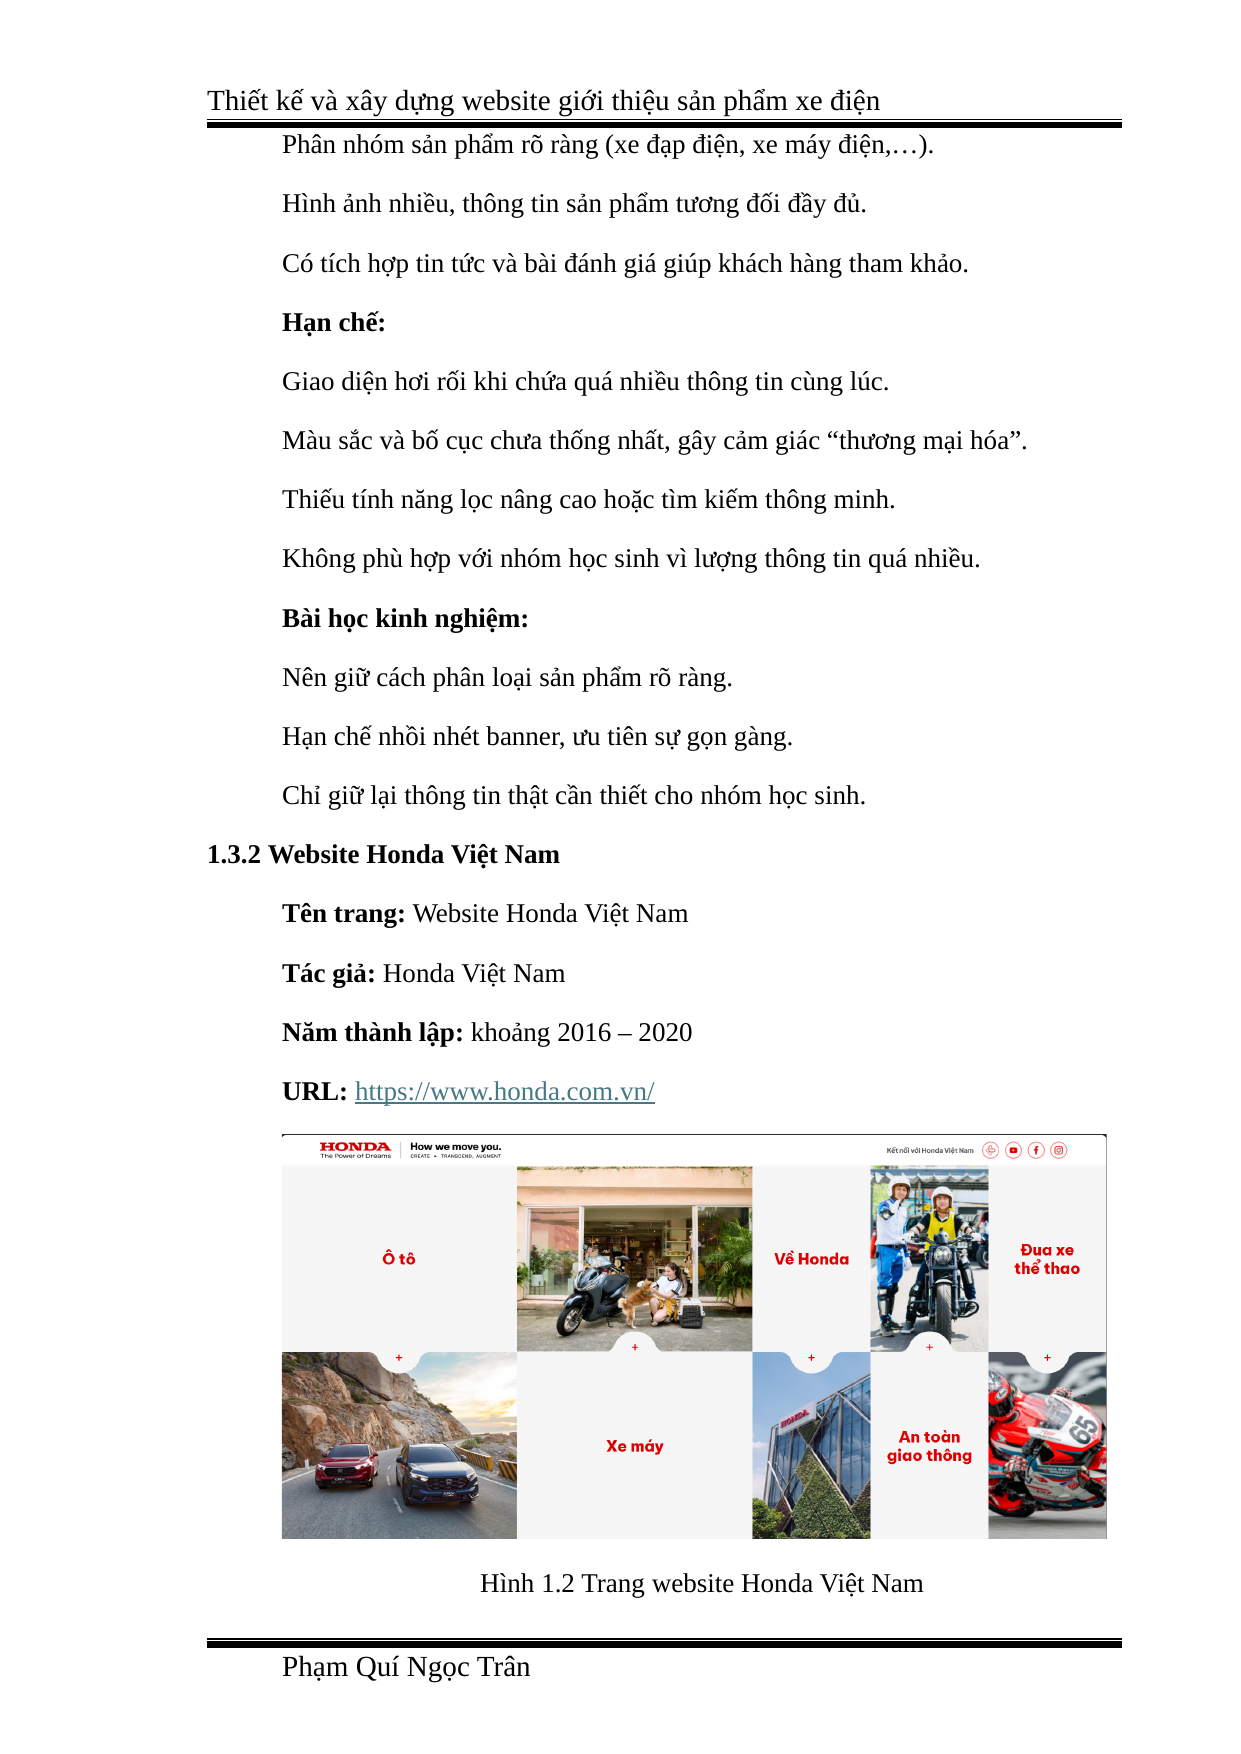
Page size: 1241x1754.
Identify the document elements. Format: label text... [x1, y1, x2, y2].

text Chỉ giữ lại thông tin thật cần thiết cho nhóm học sinh. [207, 779, 1122, 810]
text Có tích hợp tin tức và bài đánh giá giúp khách hàng tham khảo. [207, 247, 1122, 278]
text Thiếu tính năng lọc nâng cao hoặc tìm kiếm thông minh. [207, 483, 1122, 514]
text Tác giả: Honda Việt Nam [207, 957, 1122, 988]
text Tên trang: Website Honda Việt Nam [207, 897, 1122, 929]
text URL: https://www.honda.com.vn/ [207, 1075, 1122, 1106]
text Bài học kinh nghiệm: [207, 602, 1122, 633]
text Nên giữ cách phân loại sản phẩm rõ ràng. [207, 661, 1122, 692]
text Hạn chế: [207, 306, 1122, 337]
text Không phù hợp với nhóm học sinh vì lượng thông tin quá nhiều. [207, 542, 1122, 574]
text Hạn chế nhồi nhét banner, ưu tiên sự gọn gàng. [207, 720, 1122, 751]
text Màu sắc và bố cục chưa thống nhất, gây cảm giác “thương mại hóa”. [207, 424, 1122, 455]
text Hình 1.2 Trang website Honda Việt Nam [207, 1567, 1122, 1598]
subtitle Website Honda Việt Nam [207, 838, 1122, 869]
text Năm thành lập: khoảng 2016 – 2020 [207, 1016, 1122, 1047]
picture [281, 1134, 1107, 1539]
text Hình ảnh nhiều, thông tin sản phẩm tương đối đầy đủ. [207, 187, 1122, 219]
text Phân nhóm sản phẩm rõ ràng (xe đạp điện, xe máy điện,…). [207, 128, 1122, 159]
text Giao diện hơi rối khi chứa quá nhiều thông tin cùng lúc. [207, 365, 1122, 396]
